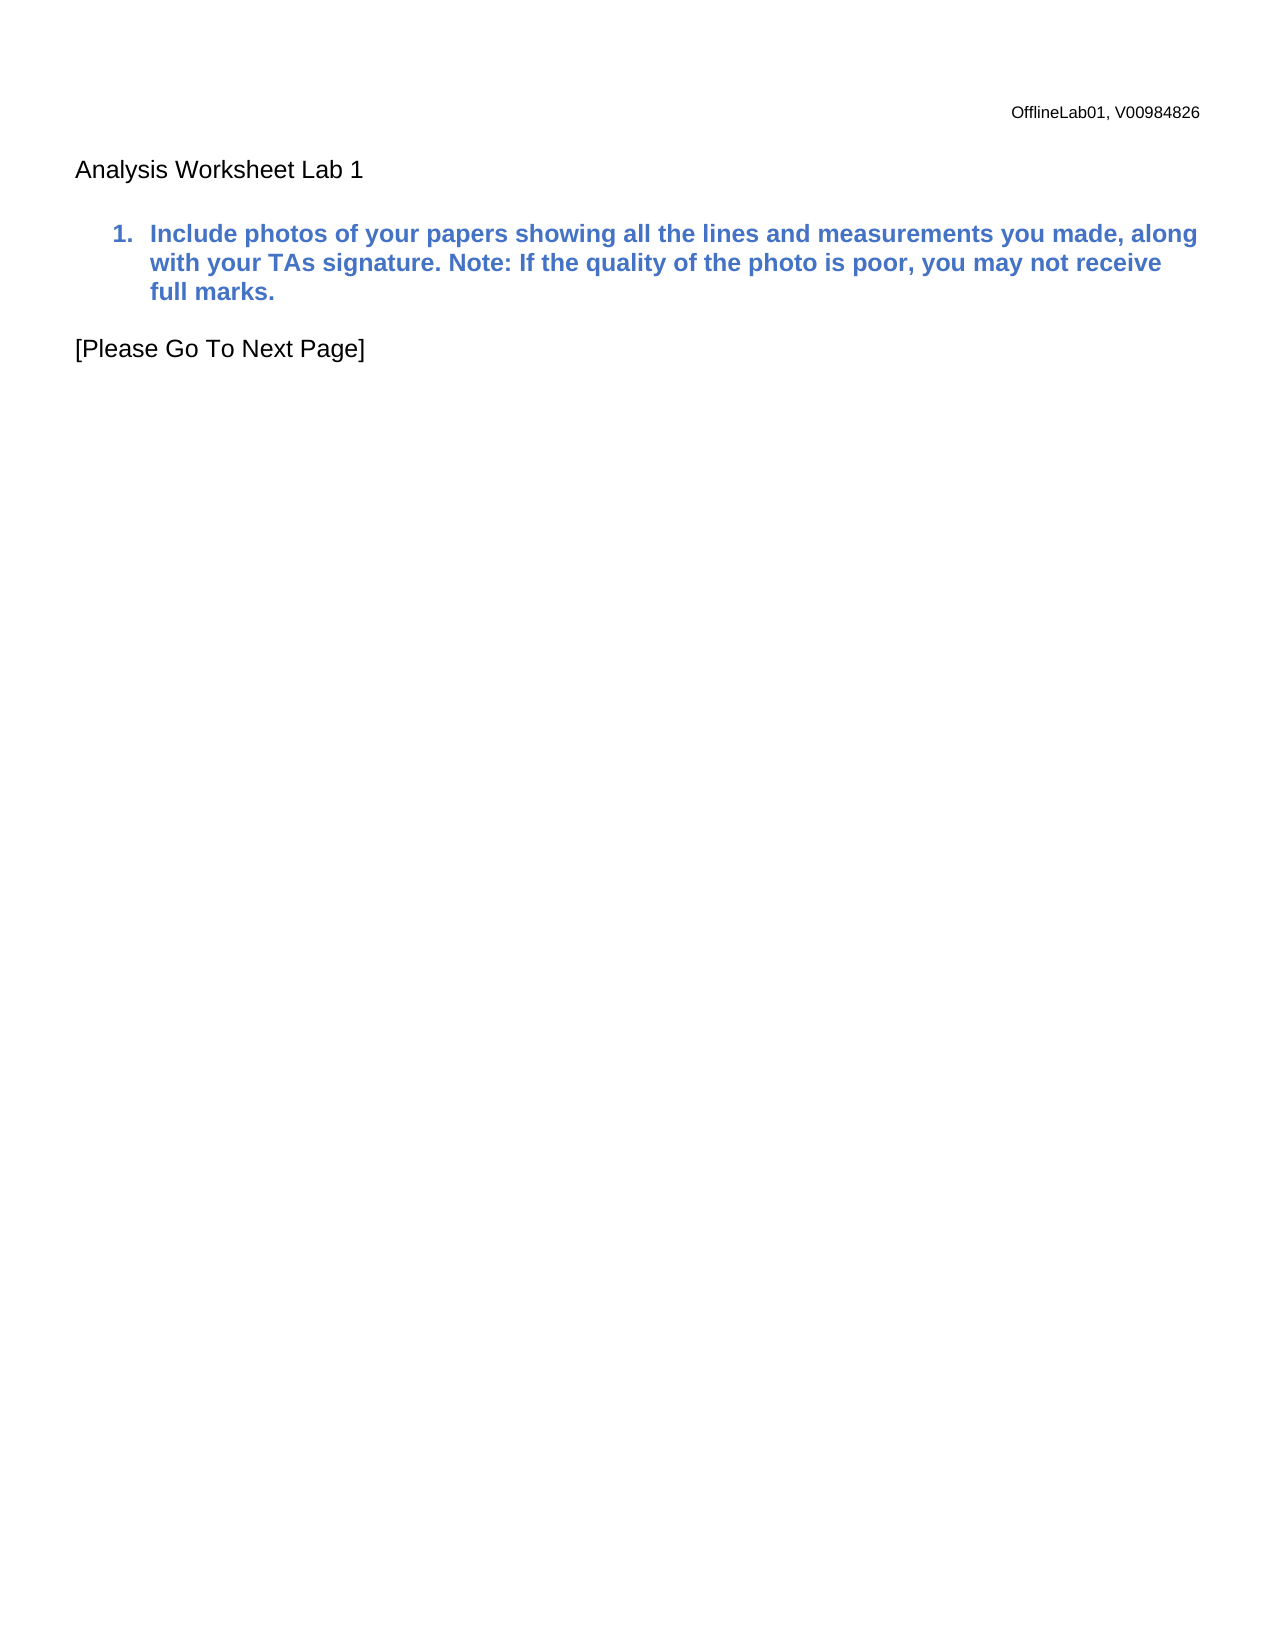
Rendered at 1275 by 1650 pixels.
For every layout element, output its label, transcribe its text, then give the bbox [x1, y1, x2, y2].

list Include photos of your papers showing all the lines and measurements you made, along with your TAs signature. Note: If the quality of the photo is poor, you may not receive full marks. [112, 219, 1200, 305]
text ﻿Analysis Worksheet Lab 1 [75, 151, 1200, 190]
text [Please Go To Next Page] [75, 334, 1200, 363]
